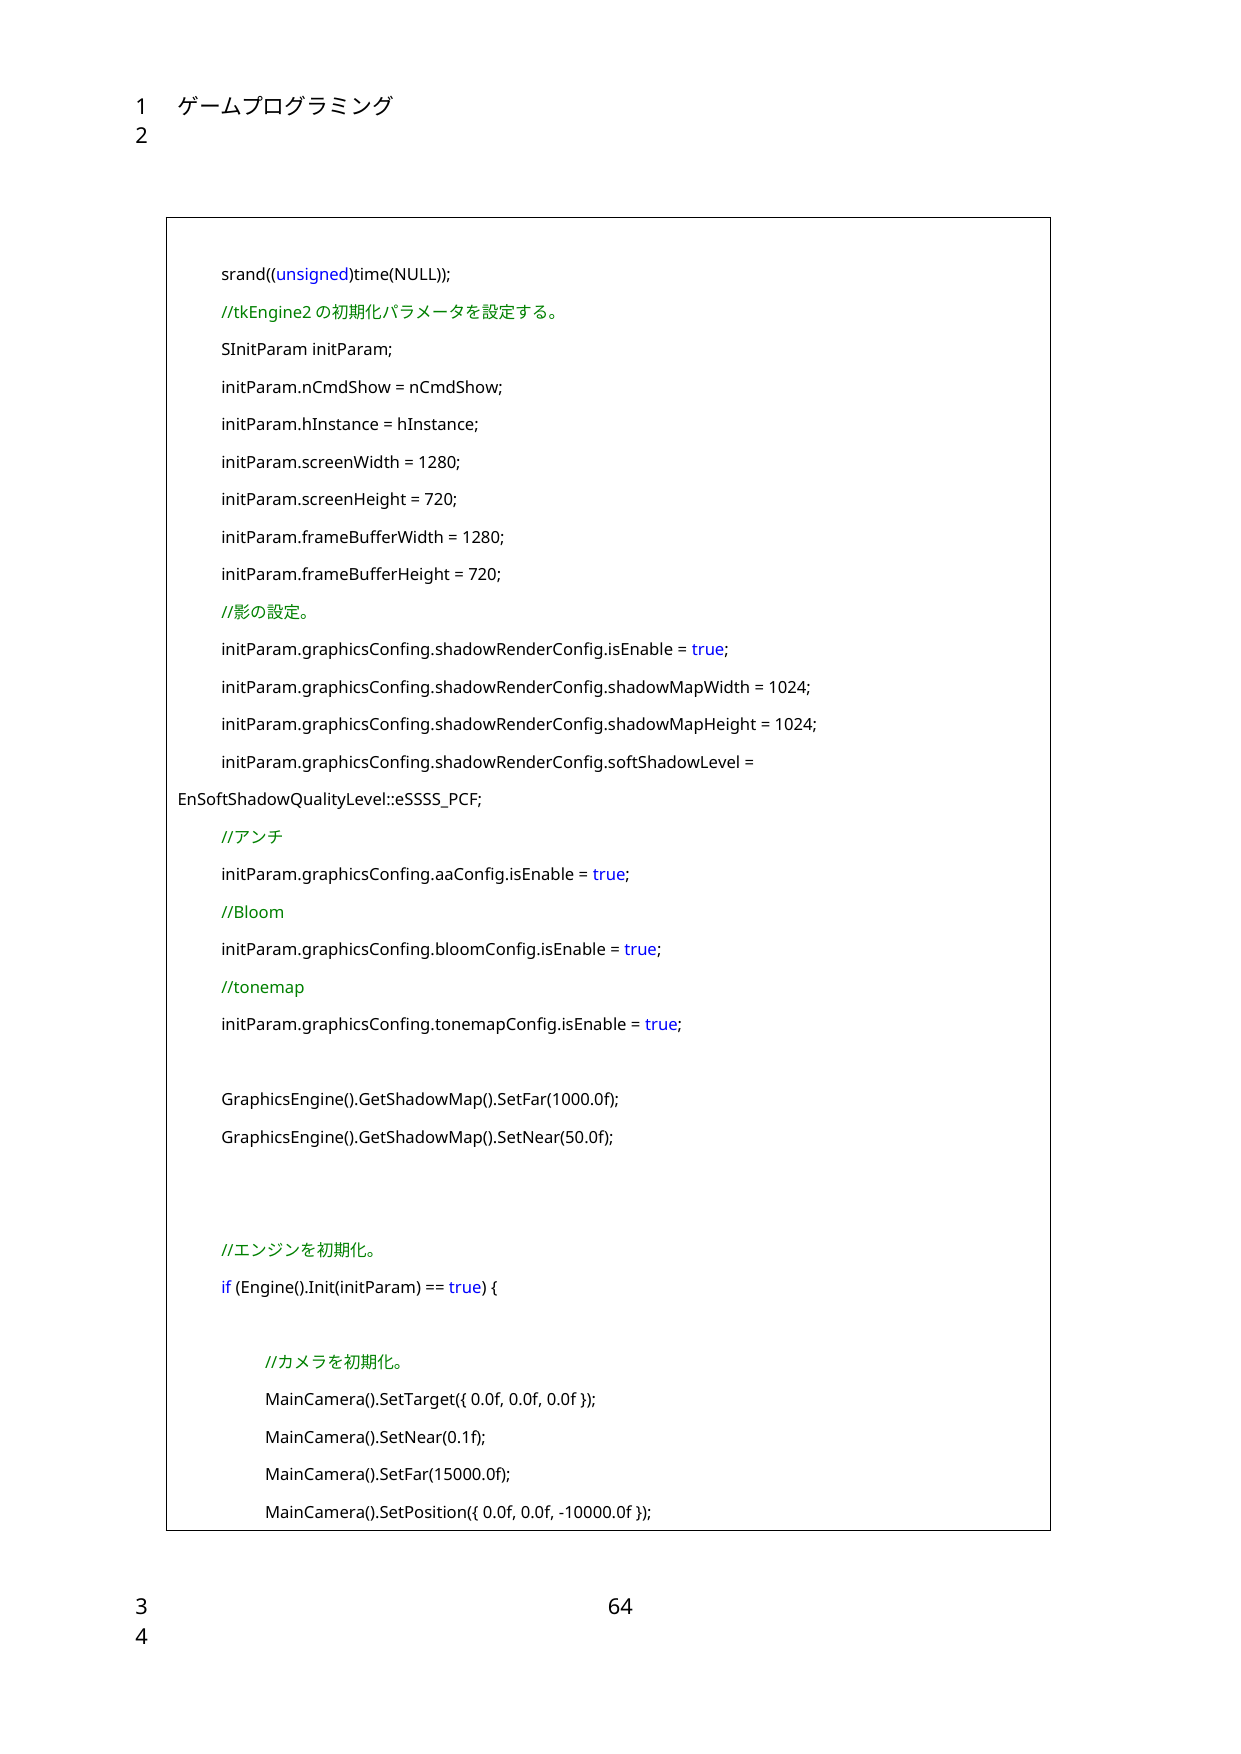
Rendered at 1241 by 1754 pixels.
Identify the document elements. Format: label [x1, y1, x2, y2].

table_header [167, 218, 1050, 1530]
